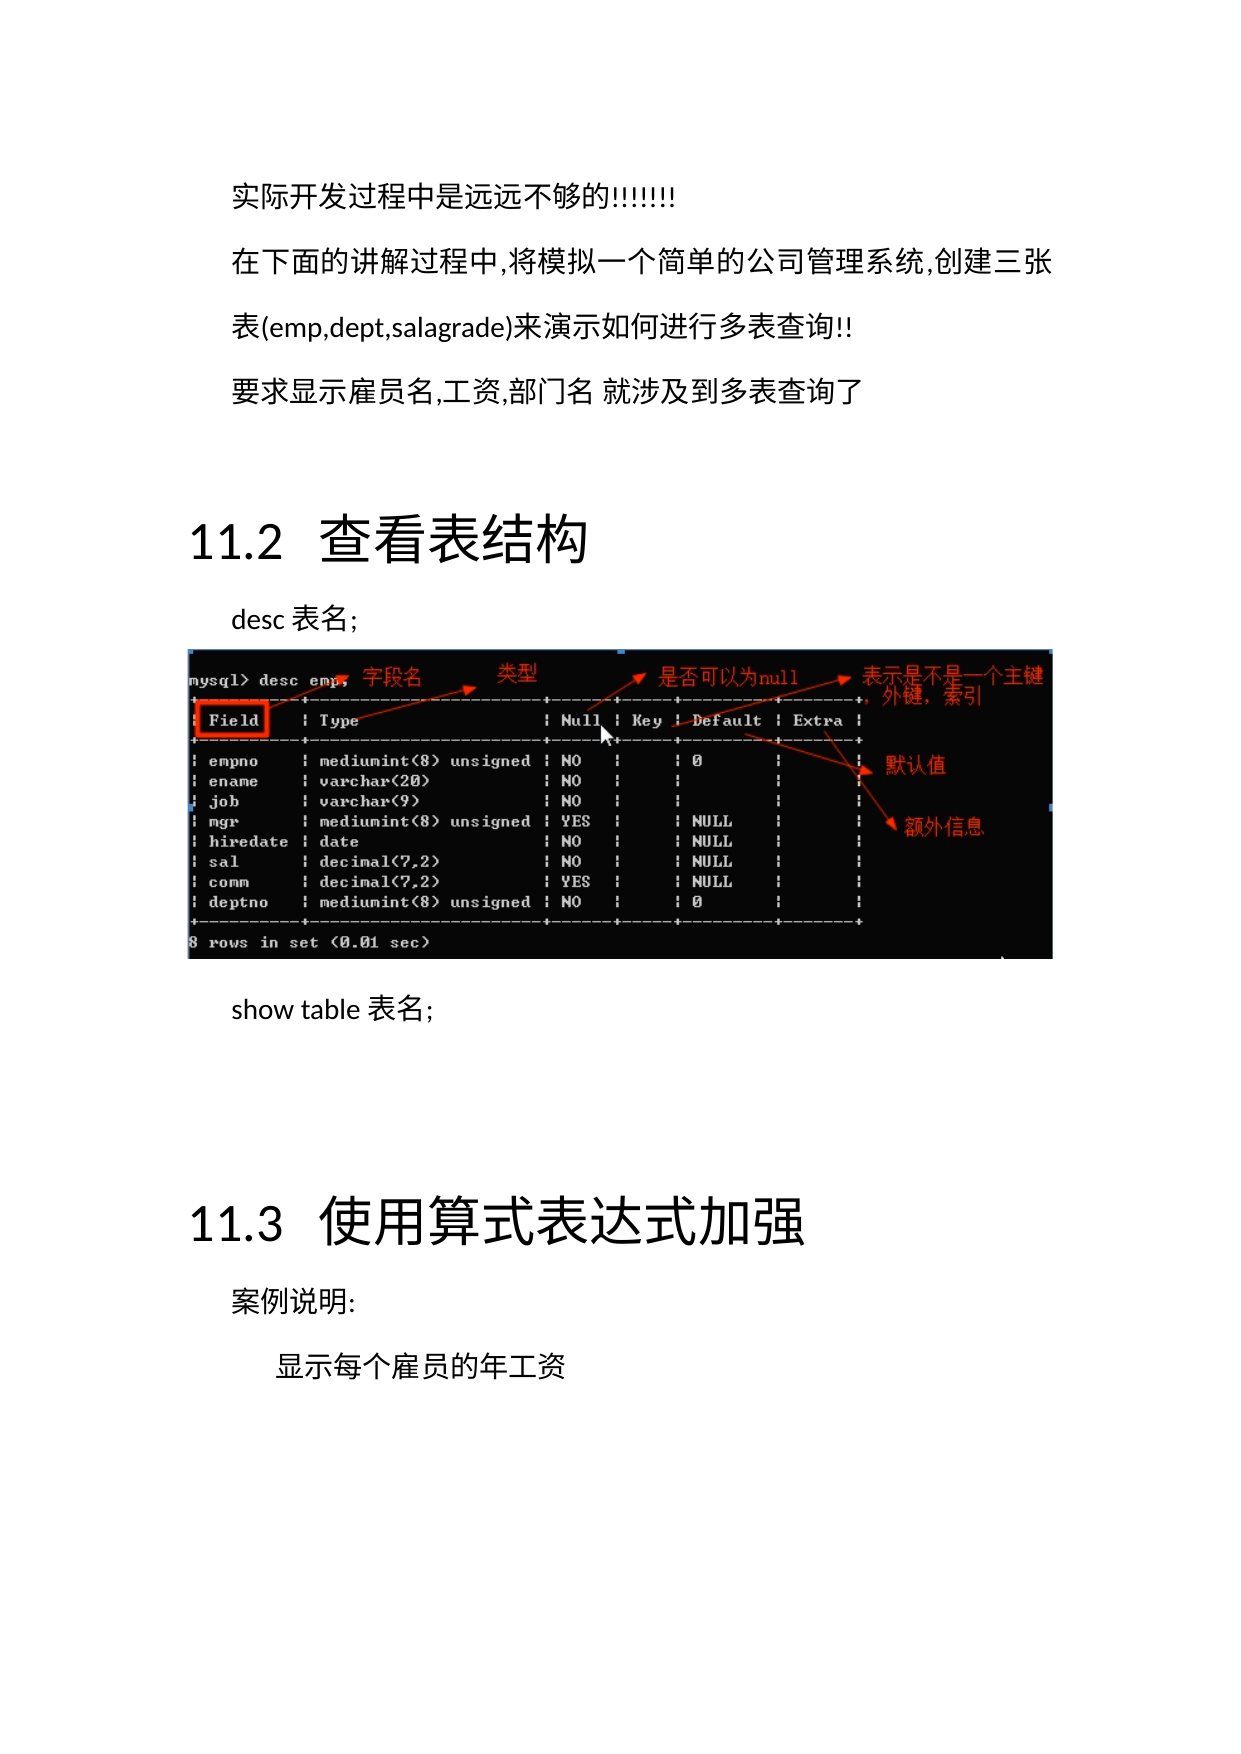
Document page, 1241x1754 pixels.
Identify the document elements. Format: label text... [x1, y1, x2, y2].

picture [187, 649, 1053, 959]
text 11.3 使用算式表达式加强 [187, 1169, 1053, 1267]
text 在下面的讲解过程中,将模拟一个简单的公司管理系统,创建三张表(emp,dept,salagrade)来演示如何进行多表查询!! [231, 227, 1053, 357]
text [231, 162, 1053, 227]
text desc 表名; [187, 584, 1053, 649]
text 11.2 查看表结构 [187, 487, 1053, 584]
text 显示每个雇员的年工资 [187, 1332, 1053, 1397]
text show table 表名; [187, 974, 1053, 1039]
text 案例说明: [187, 1267, 1053, 1332]
text 要求显示雇员名,工资,部门名 就涉及到多表查询了 [187, 357, 1053, 422]
